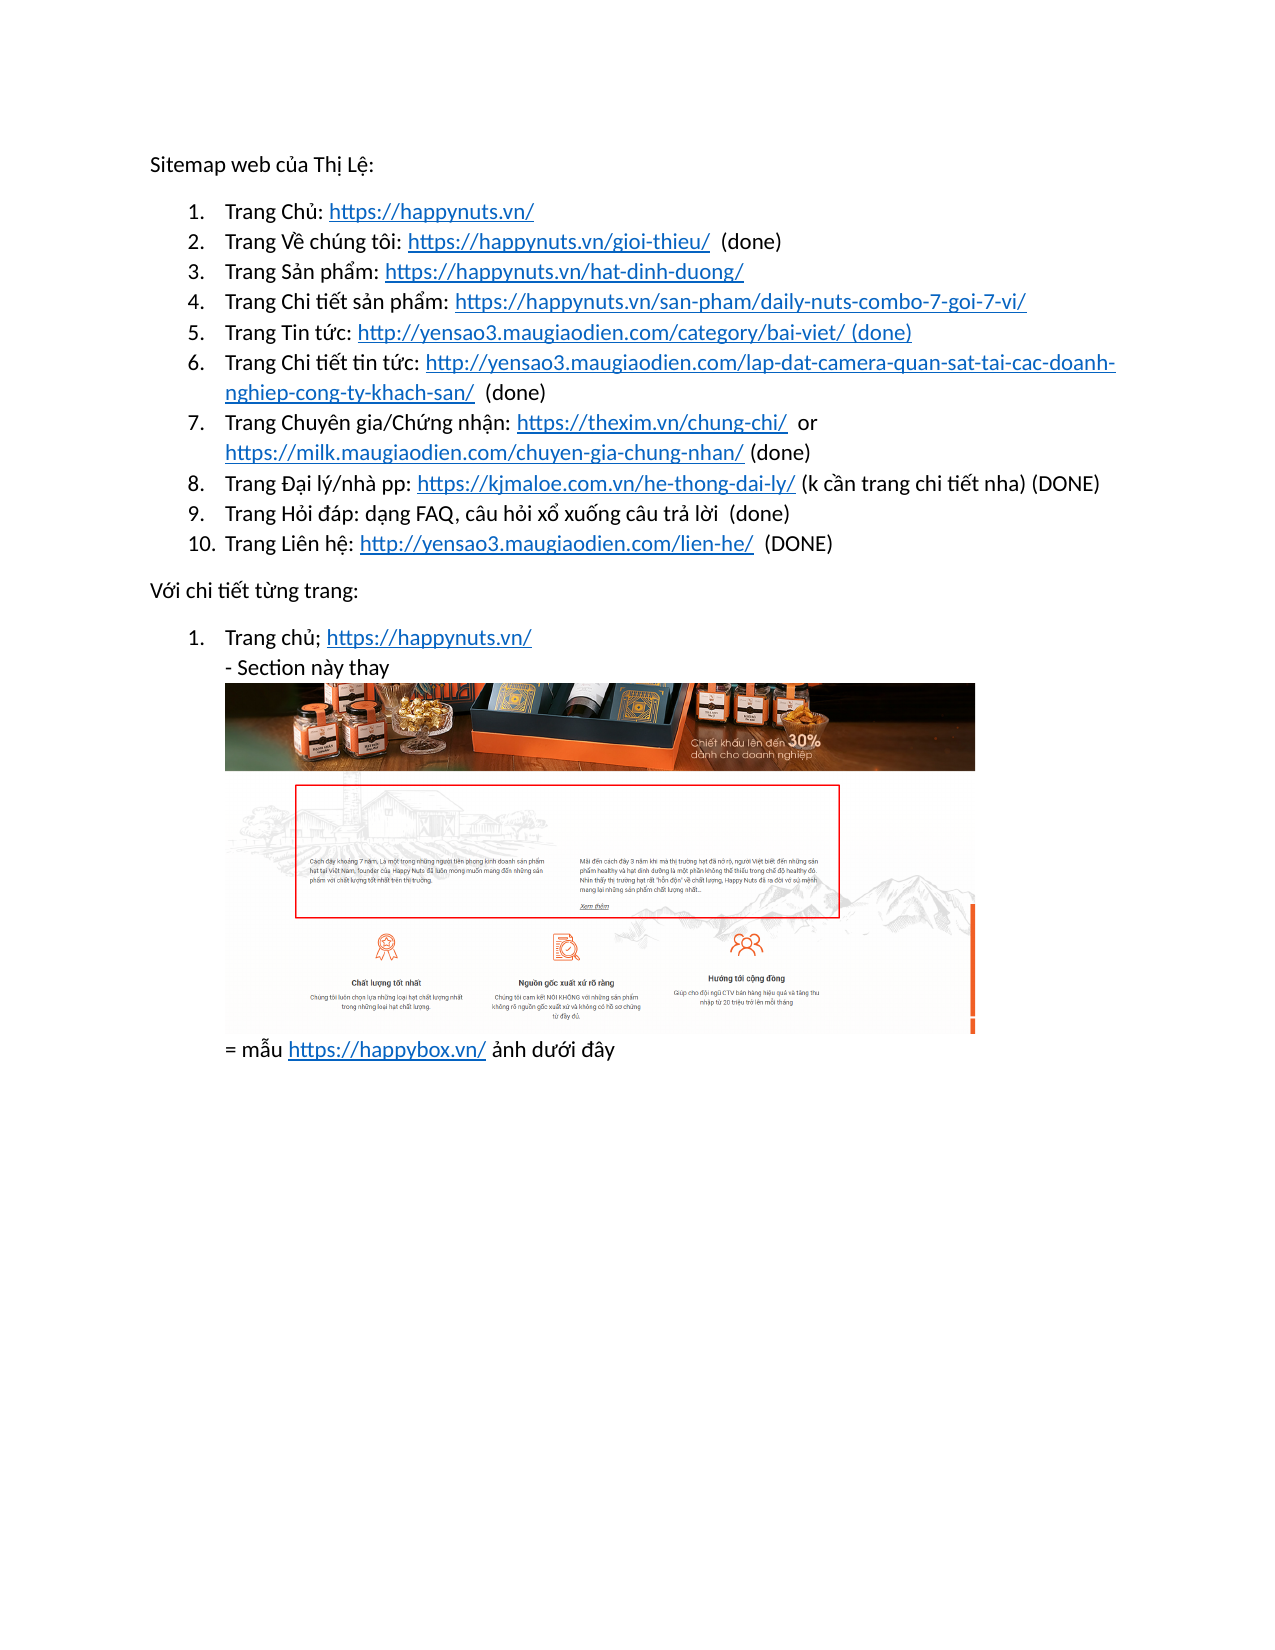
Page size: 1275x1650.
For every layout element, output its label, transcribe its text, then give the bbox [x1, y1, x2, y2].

text Với chi tiết từng trang: [150, 576, 1125, 604]
picture [225, 683, 976, 1034]
list Trang Tin tức: http://yensao3.maugiaodien.com/category/bai-viet/ (done) [187, 318, 1125, 346]
list Trang Đại lý/nhà pp: https://kjmaloe.com.vn/he-thong-dai-ly/ (k cần trang chi tiết nha) (DONE) [187, 469, 1125, 497]
list Trang Chuyên gia/Chứng nhận: https://thexim.vn/chung-chi/ or https://milk.maugiaodien.com/chuyen-gia-chung-nhan/ (done) [187, 408, 1125, 467]
text Sitemap web của Thị Lệ: [150, 150, 1125, 178]
list Trang Về chúng tôi: https://happynuts.vn/gioi-thieu/ (done) [187, 227, 1125, 255]
list Trang Sản phẩm: https://happynuts.vn/hat-dinh-duong/ [187, 257, 1125, 285]
list Trang Chủ: https://happynuts.vn/ [187, 197, 1125, 225]
list Trang Chi tiết tin tức: http://yensao3.maugiaodien.com/lap-dat-camera-quan-sat-tai-cac-doanh-nghiep-cong-ty-khach-san/ (done) [187, 348, 1125, 406]
list = mẫu https://happybox.vn/ ảnh dưới đây [225, 1035, 1125, 1063]
list Trang Liên hệ: http://yensao3.maugiaodien.com/lien-he/ (DONE) [187, 529, 1125, 557]
list Trang Chi tiết sản phẩm: https://happynuts.vn/san-pham/daily-nuts-combo-7-goi-7-vi/ [187, 287, 1125, 316]
list - Section này thay [225, 653, 1125, 681]
list Trang Hỏi đáp: dạng FAQ, câu hỏi xổ xuống câu trả lời (done) [187, 499, 1125, 527]
list Trang chủ; https://happynuts.vn/ [187, 623, 1125, 651]
